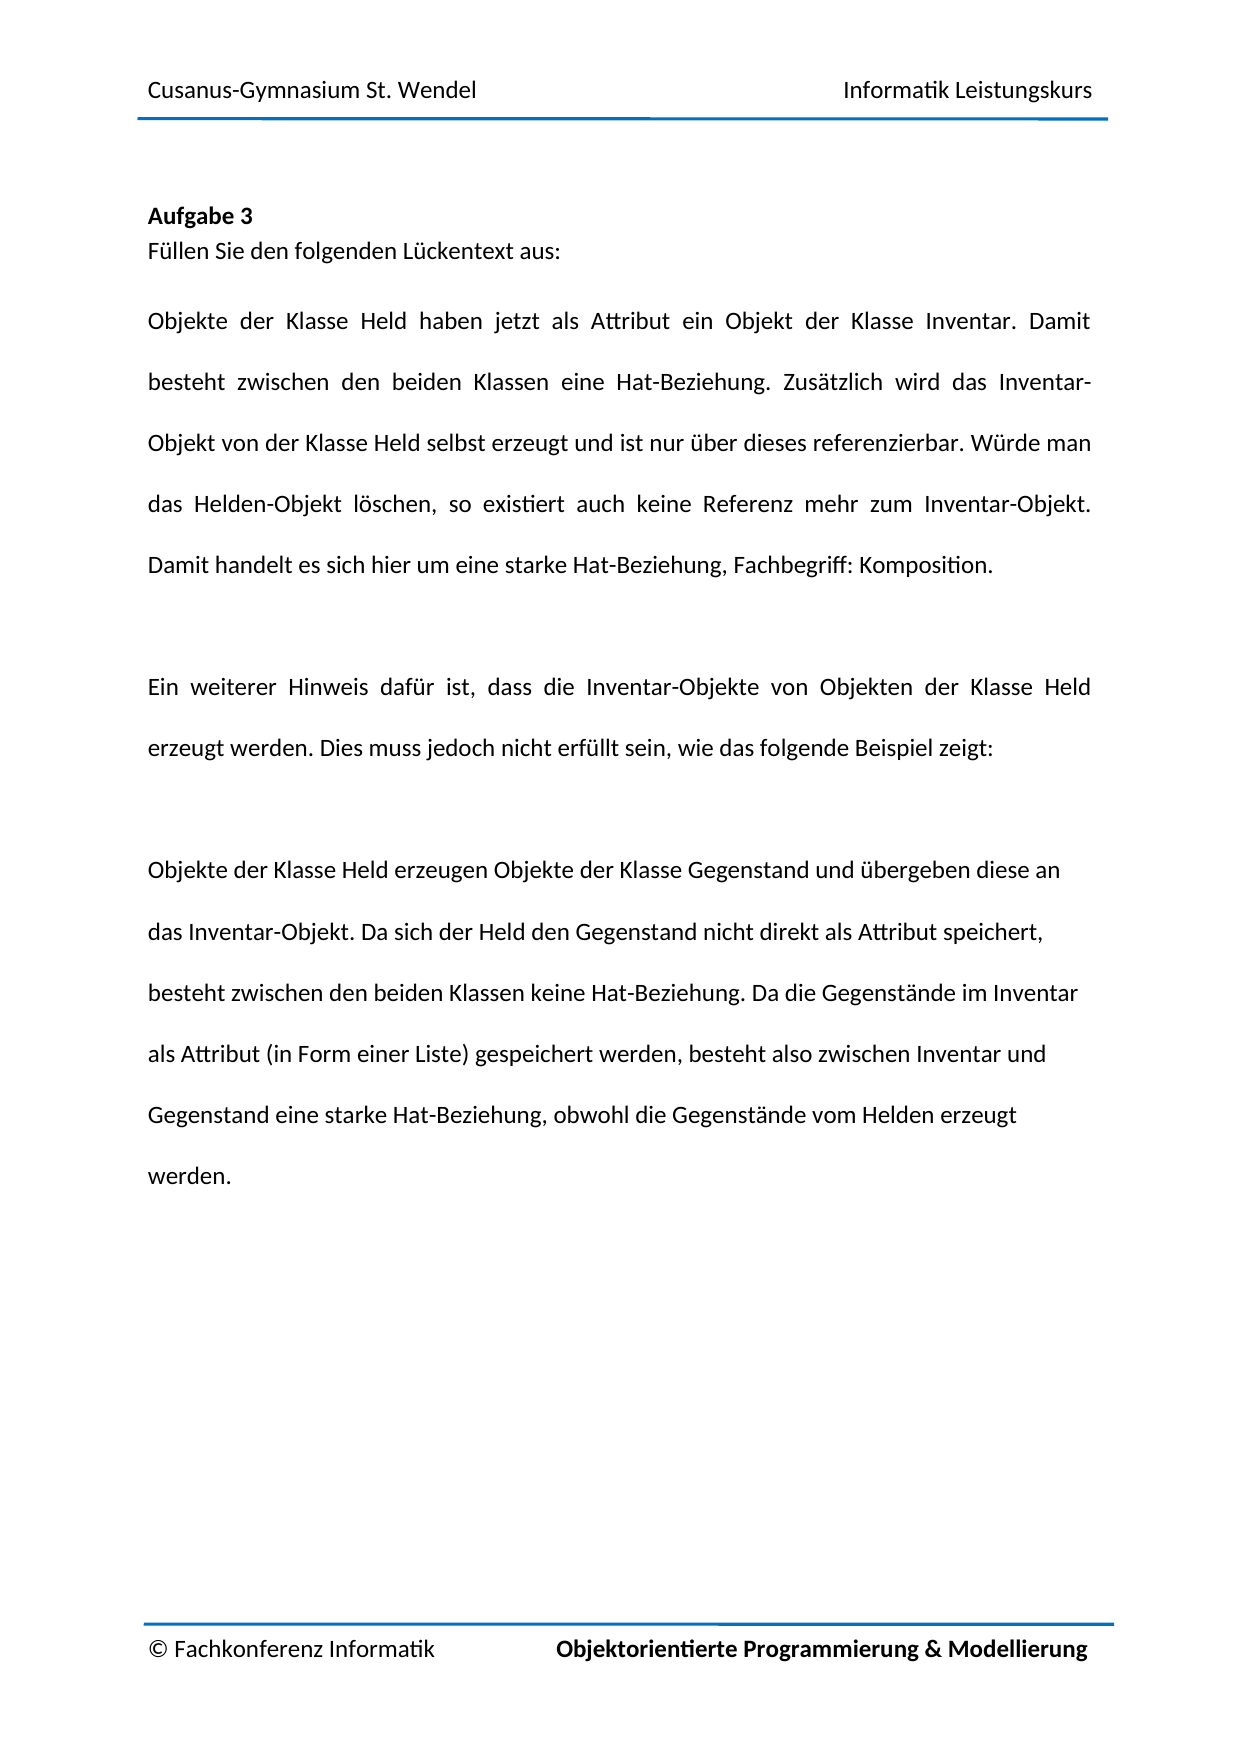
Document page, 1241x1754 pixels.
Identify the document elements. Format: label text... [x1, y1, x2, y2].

text Füllen Sie den folgenden Lückentext aus: [148, 235, 1093, 266]
text Objekte der Klasse Held haben jetzt als Attribut ein Objekt der Klasse Inventar. Damit besteht zwischen den beiden Klassen eine Hat-Beziehung. Zusätzlich wird das Inventar-Objekt von der Klasse Held selbst erzeugt und ist nur über dieses referenzierbar. Würde man das Helden-Objekt löschen, so existiert auch keine Referenz mehr zum Inventar-Objekt. Damit handelt es sich hier um eine starke Hat-Beziehung, Fachbegriff: Komposition. [148, 305, 1093, 580]
text Aufgabe 3 [148, 200, 1093, 231]
text Ein weiterer Hinweis dafür ist, dass die Inventar-Objekte von Objekten der Klasse Held erzeugt werden. Dies muss jedoch nicht erfüllt sein, wie das folgende Beispiel zeigt: [148, 672, 1093, 763]
text Objekte der Klasse Held erzeugen Objekte der Klasse Gegenstand und übergeben diese an das Inventar-Objekt. Da sich der Held den Gegenstand nicht direkt als Attribut speichert, besteht zwischen den beiden Klassen keine Hat-Beziehung. Da die Gegenstände im Inventar als Attribut (in Form einer Liste) gespeichert werden, besteht also zwischen Inventar und Gegenstand eine starke Hat-Beziehung, obwohl die Gegenstände vom Helden erzeugt werden. [148, 855, 1093, 1190]
